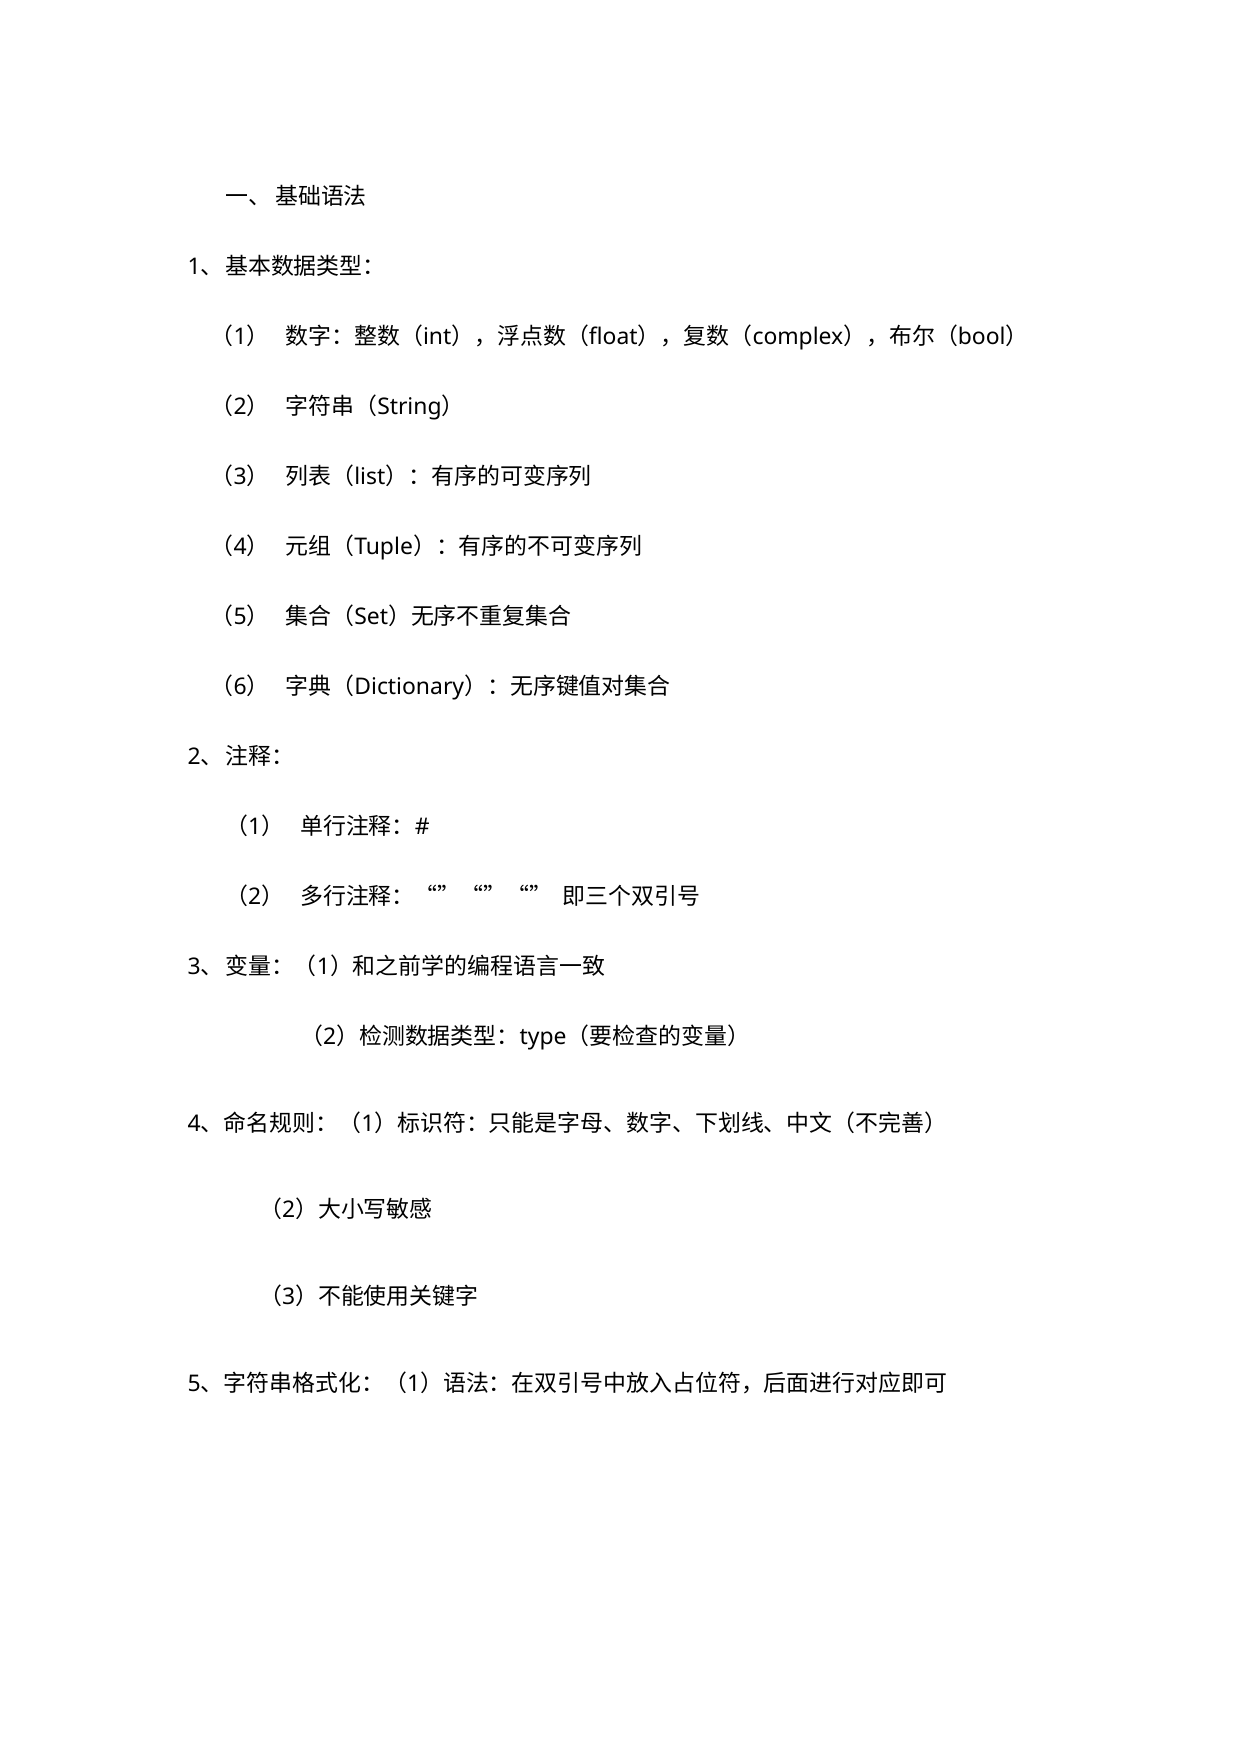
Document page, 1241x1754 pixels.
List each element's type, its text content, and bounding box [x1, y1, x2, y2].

list 注释： [187, 722, 1053, 787]
list （2）检测数据类型：type（要检查的变量） [300, 1002, 1053, 1067]
list 基础语法 [225, 162, 1053, 227]
list 列表（list）：有序的可变序列 [210, 442, 1053, 507]
list 字典（Dictionary）：无序键值对集合 [210, 652, 1053, 717]
text 5、字符串格式化：（1）语法：在双引号中放入占位符，后面进行对应即可 [187, 1348, 1053, 1413]
list 字符串（String） [210, 372, 1053, 437]
list 集合（Set）无序不重复集合 [210, 582, 1053, 647]
list 单行注释：# [225, 792, 1053, 857]
list 元组（Tuple）：有序的不可变序列 [210, 512, 1053, 577]
list 变量：（1）和之前学的编程语言一致 [187, 932, 1053, 997]
list 多行注释：“”“”“” 即三个双引号 [225, 862, 1053, 927]
list 基本数据类型： [187, 232, 1053, 297]
list 数字：整数（int），浮点数（float），复数（complex），布尔（bool） [210, 302, 1053, 367]
text 4、命名规则：（1）标识符：只能是字母、数字、下划线、中文（不完善） [187, 1088, 1053, 1153]
text （2）大小写敏感 [187, 1175, 1053, 1240]
text （3）不能使用关键字 [187, 1262, 1053, 1327]
